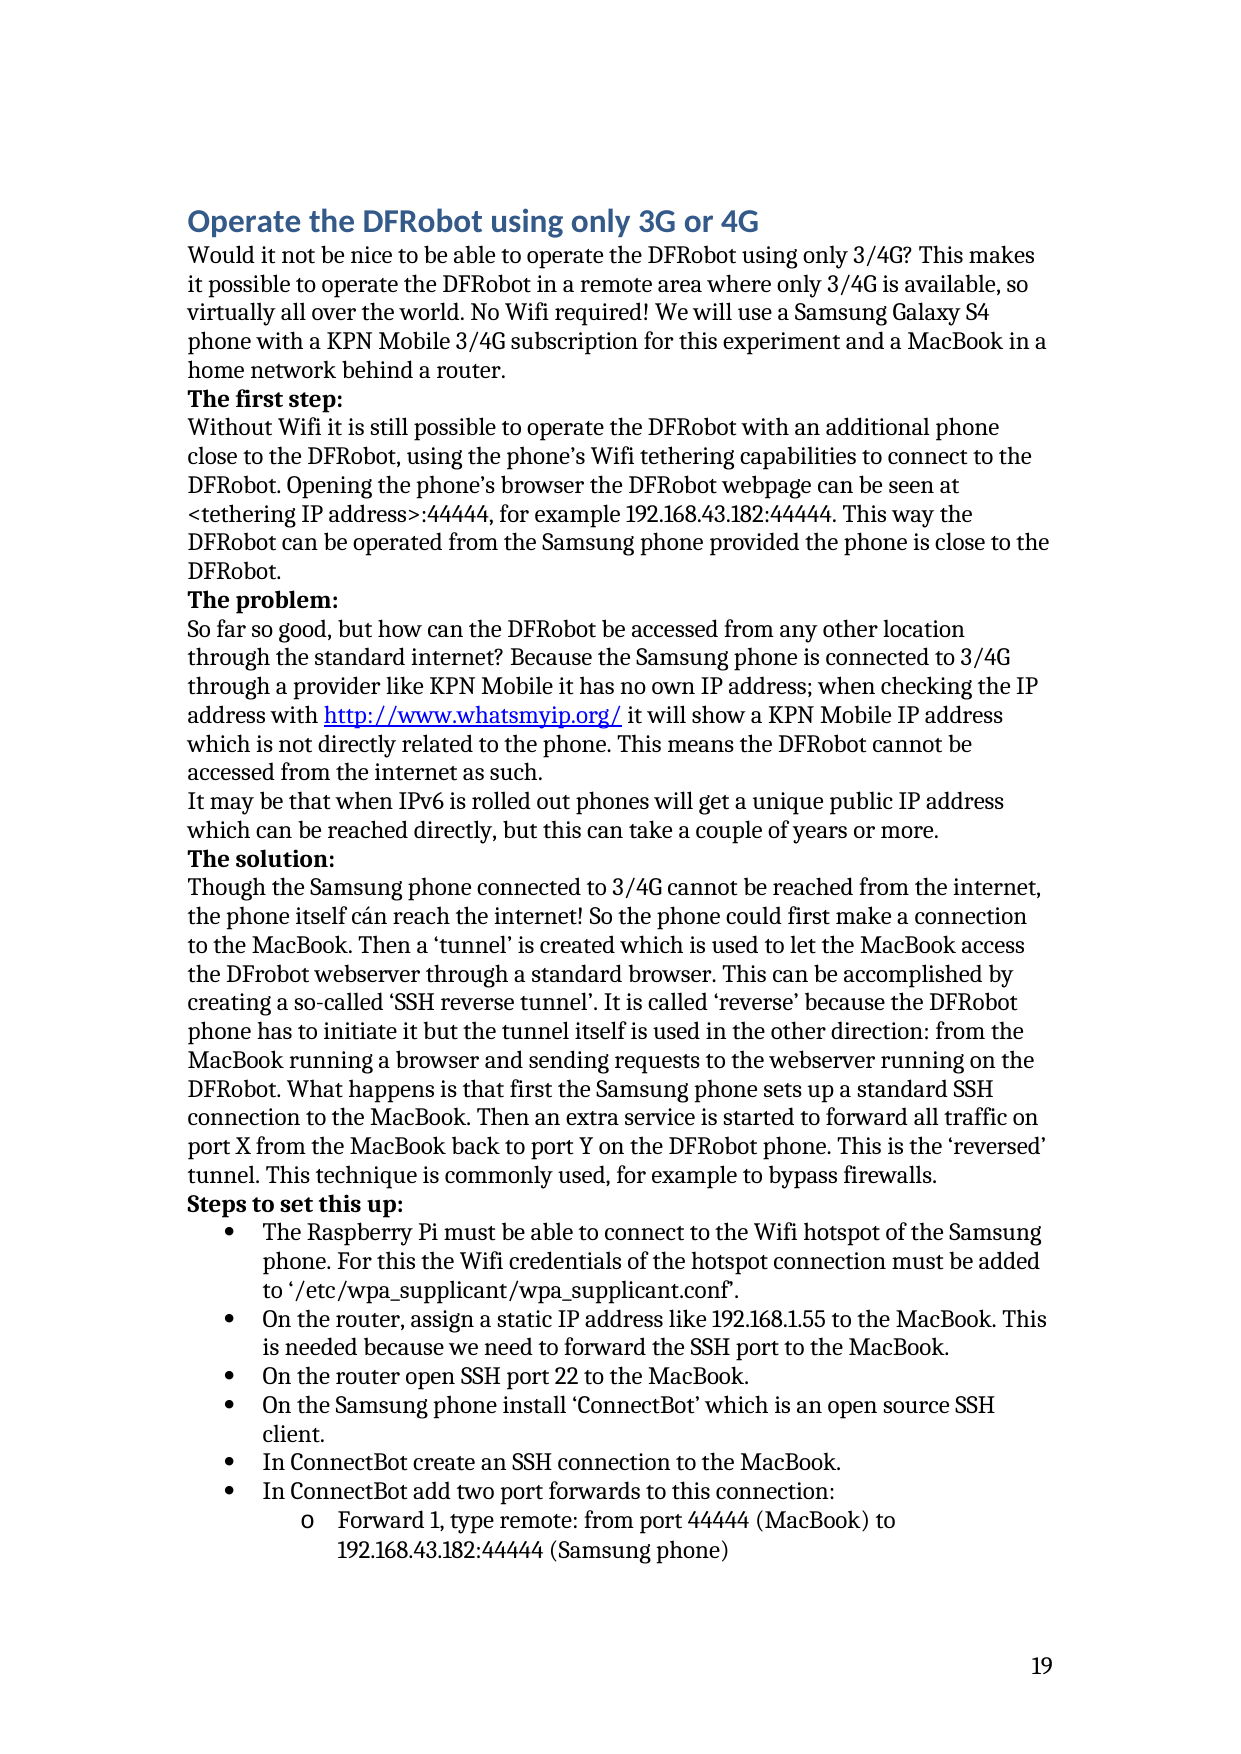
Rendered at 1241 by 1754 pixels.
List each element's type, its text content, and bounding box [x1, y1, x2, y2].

list In ConnectBot add two port forwards to this connection: [225, 1477, 1053, 1506]
subtitle Operate the DFRobot using only 3G or 4G [187, 200, 1053, 241]
text Would it not be nice to be able to operate the DFRobot using only 3/4G? This makes it possible to operate the DFRobot in a remote area where only 3/4G is available, so virtually all over the world. No Wifi required! We will use a Samsung Galaxy S4 phone with a KPN Mobile 3/4G subscription for this experiment and a MacBook in a home network behind a router. [187, 241, 1053, 384]
list Forward 1, type remote: from port 44444 (MacBook) to 192.168.43.182:44444 (Samsung phone) [300, 1506, 1053, 1564]
list The Raspberry Pi must be able to connect to the Wifi hotspot of the Samsung phone. For this the Wifi credentials of the hotspot connection must be added to ‘/etc/wpa_supplicant/wpa_supplicant.conf’. [225, 1218, 1053, 1304]
list On the router, assign a static IP address like 192.168.1.55 to the MacBook. This is needed because we need to forward the SSH port to the MacBook. [225, 1304, 1053, 1362]
list On the Samsung phone install ‘ConnectBot’ which is an open source SSH client. [225, 1391, 1053, 1448]
text The first step: Without Wifi it is still possible to operate the DFRobot with an additional phone close to the DFRobot, using the phone’s Wifi tethering capabilities to connect to the DFRobot. Opening the phone’s browser the DFRobot webpage can be seen at <tethering IP address>:44444, for example 192.168.43.182:44444. This way the DFRobot can be operated from the Samsung phone provided the phone is close to the DFRobot. The problem: So far so good, but how can the DFRobot be accessed from any other location through the standard internet? Because the Samsung phone is connected to 3/4G through a provider like KPN Mobile it has no own IP address; when checking the IP address with http://www.whatsmyip.org/ it will show a KPN Mobile IP address which is not directly related to the phone. This means the DFRobot cannot be accessed from the internet as such. It may be that when IPv6 is rolled out phones will get a unique public IP address which can be reached directly, but this can take a couple of years or more. The solution: Though the Samsung phone connected to 3/4G cannot be reached from the internet, the phone itself cán reach the internet! So the phone could first make a connection to the MacBook. Then a ‘tunnel’ is created which is used to let the MacBook access the DFrobot webserver through a standard browser. This can be accomplished by creating a so-called ‘SSH reverse tunnel’. It is called ‘reverse’ because the DFRobot phone has to initiate it but the tunnel itself is used in the other direction: from the MacBook running a browser and sending requests to the webserver running on the DFRobot. What happens is that first the Samsung phone sets up a standard SSH connection to the MacBook. Then an extra service is started to forward all traffic on port X from the MacBook back to port Y on the DFRobot phone. This is the ‘reversed’ tunnel. This technique is commonly used, for example to bypass firewalls. Steps to set this up: [187, 384, 1053, 1218]
list On the router open SSH port 22 to the MacBook. [225, 1362, 1053, 1391]
list In ConnectBot create an SSH connection to the MacBook. [225, 1448, 1053, 1477]
